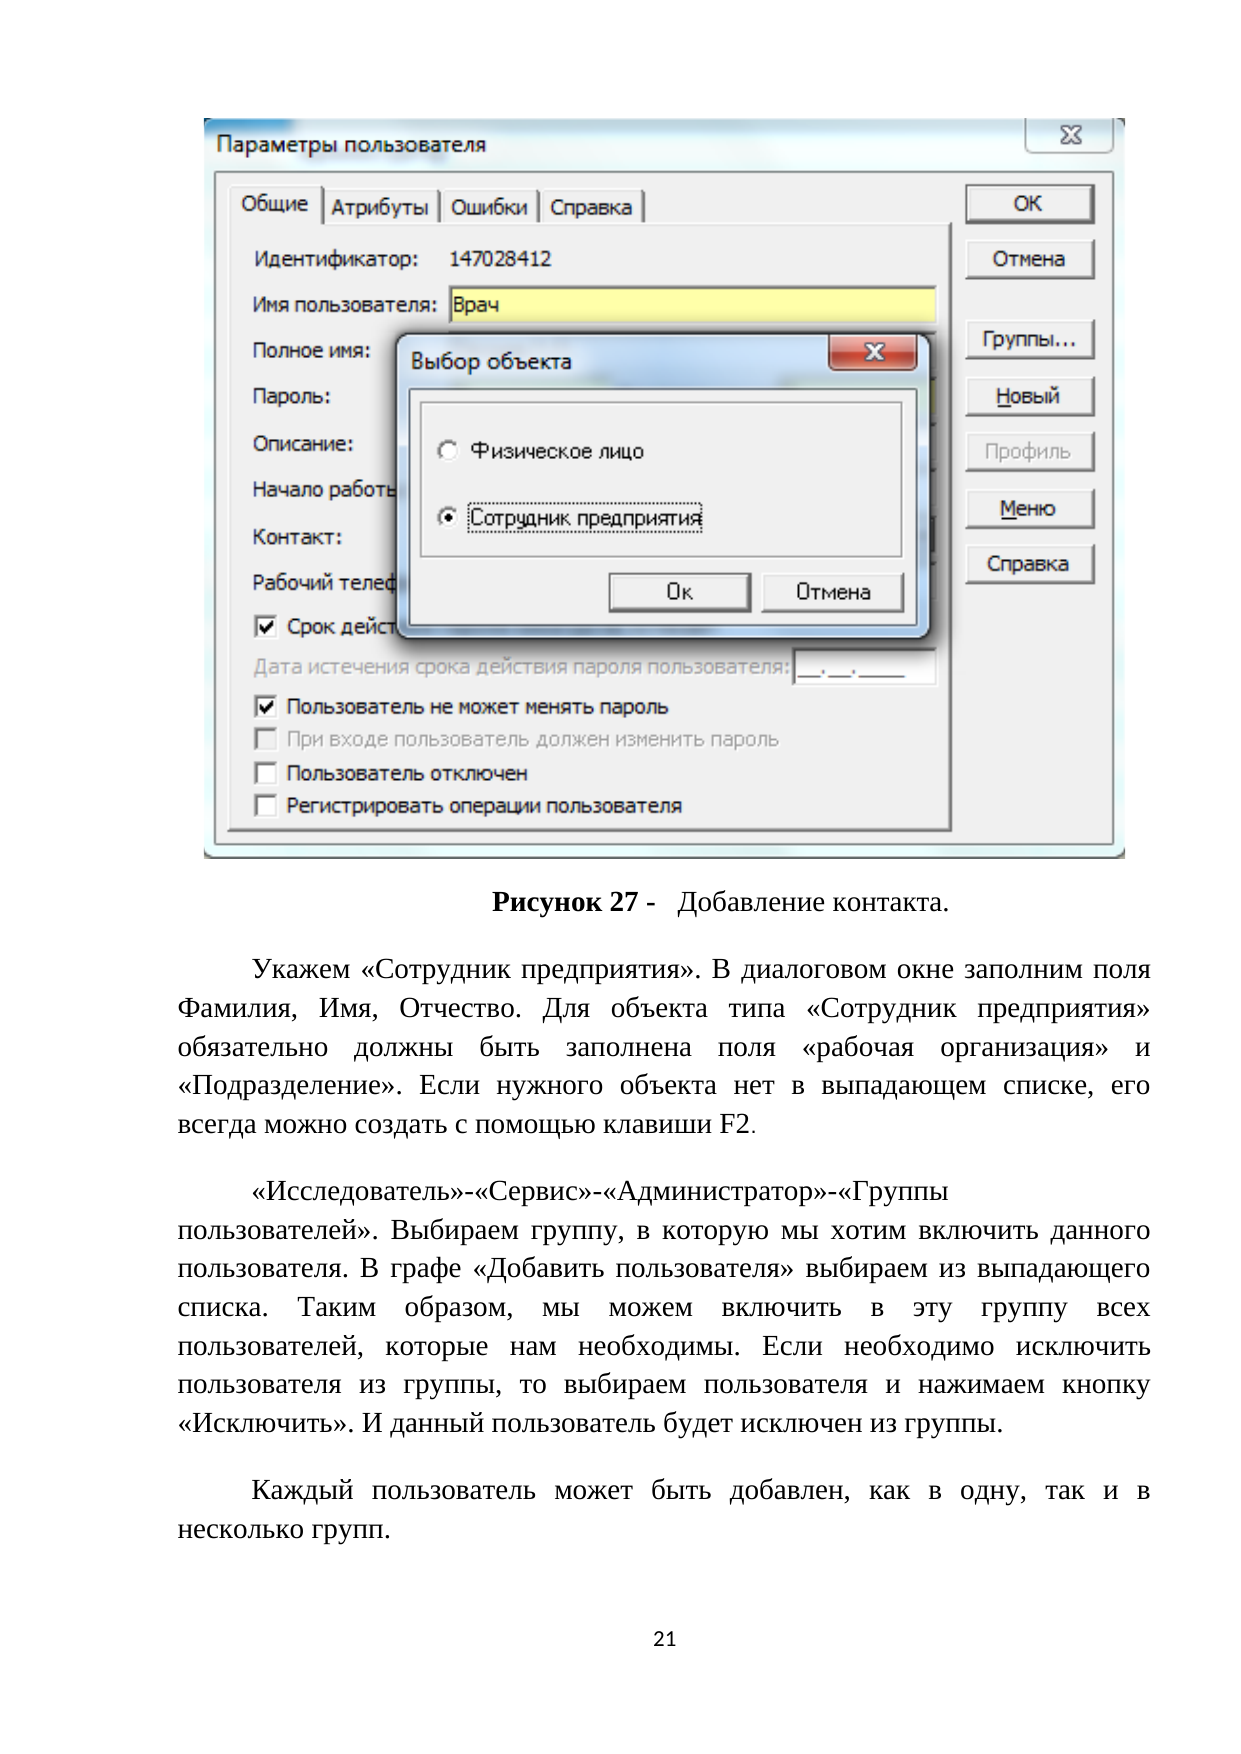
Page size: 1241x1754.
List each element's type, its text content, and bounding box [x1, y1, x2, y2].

text «Исследователь»-«Сервис»-«Администратор»-«Группы пользователей». Выбираем группу, в которую мы хотим включить данного пользователя. В графе «Добавить пользователя» выбираем из выпадающего списка. Таким образом, мы можем включить в эту группу всех пользователей, которые нам необходимы. Если необходимо исключить пользователя из группы, то выбираем пользователя и нажимаем кнопку «Исключить». И данный пользователь будет исключен из группы. [177, 1173, 1152, 1438]
picture [203, 118, 1125, 859]
list Рисунок 27 - Добавление контакта. [290, 884, 1152, 917]
text Укажем «Сотрудник предприятия». В диалоговом окне заполним поля Фамилия, Имя, Отчество. Для объекта типа «Сотрудник предприятия» обязательно должны быть заполнена поля «рабочая организация» и «Подразделение». Если нужного объекта нет в выпадающем списке, его всегда можно создать с помощью клавиши F2. [177, 952, 1152, 1139]
text Каждый пользователь может быть добавлен, как в одну, так и в несколько групп. [177, 1472, 1152, 1544]
